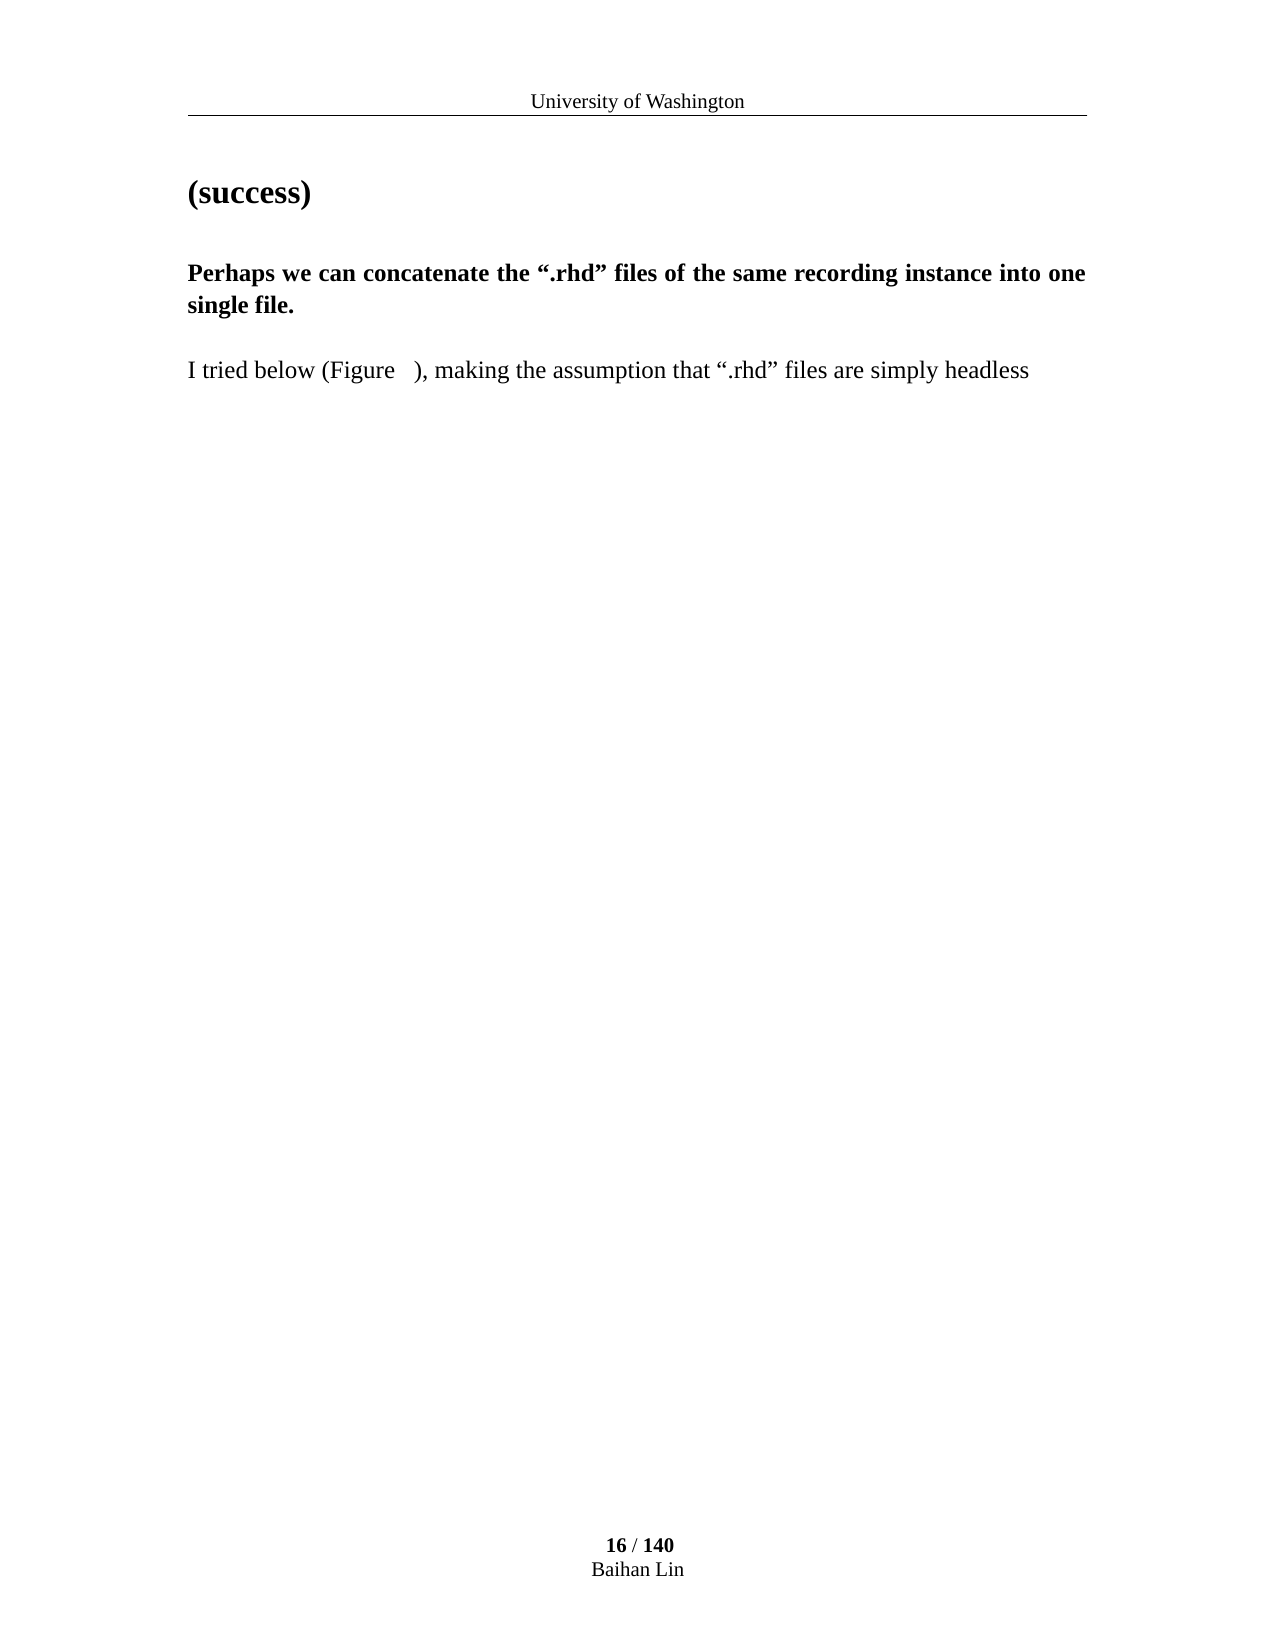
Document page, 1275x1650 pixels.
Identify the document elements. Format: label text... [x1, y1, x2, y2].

text Perhaps we can concatenate the “.rhd” files of the same recording instance into one single file. [187, 256, 1087, 321]
text I tried below (Figure ), making the assumption that “.rhd” files are simply headless [187, 354, 1087, 386]
text (success) [187, 159, 1087, 224]
